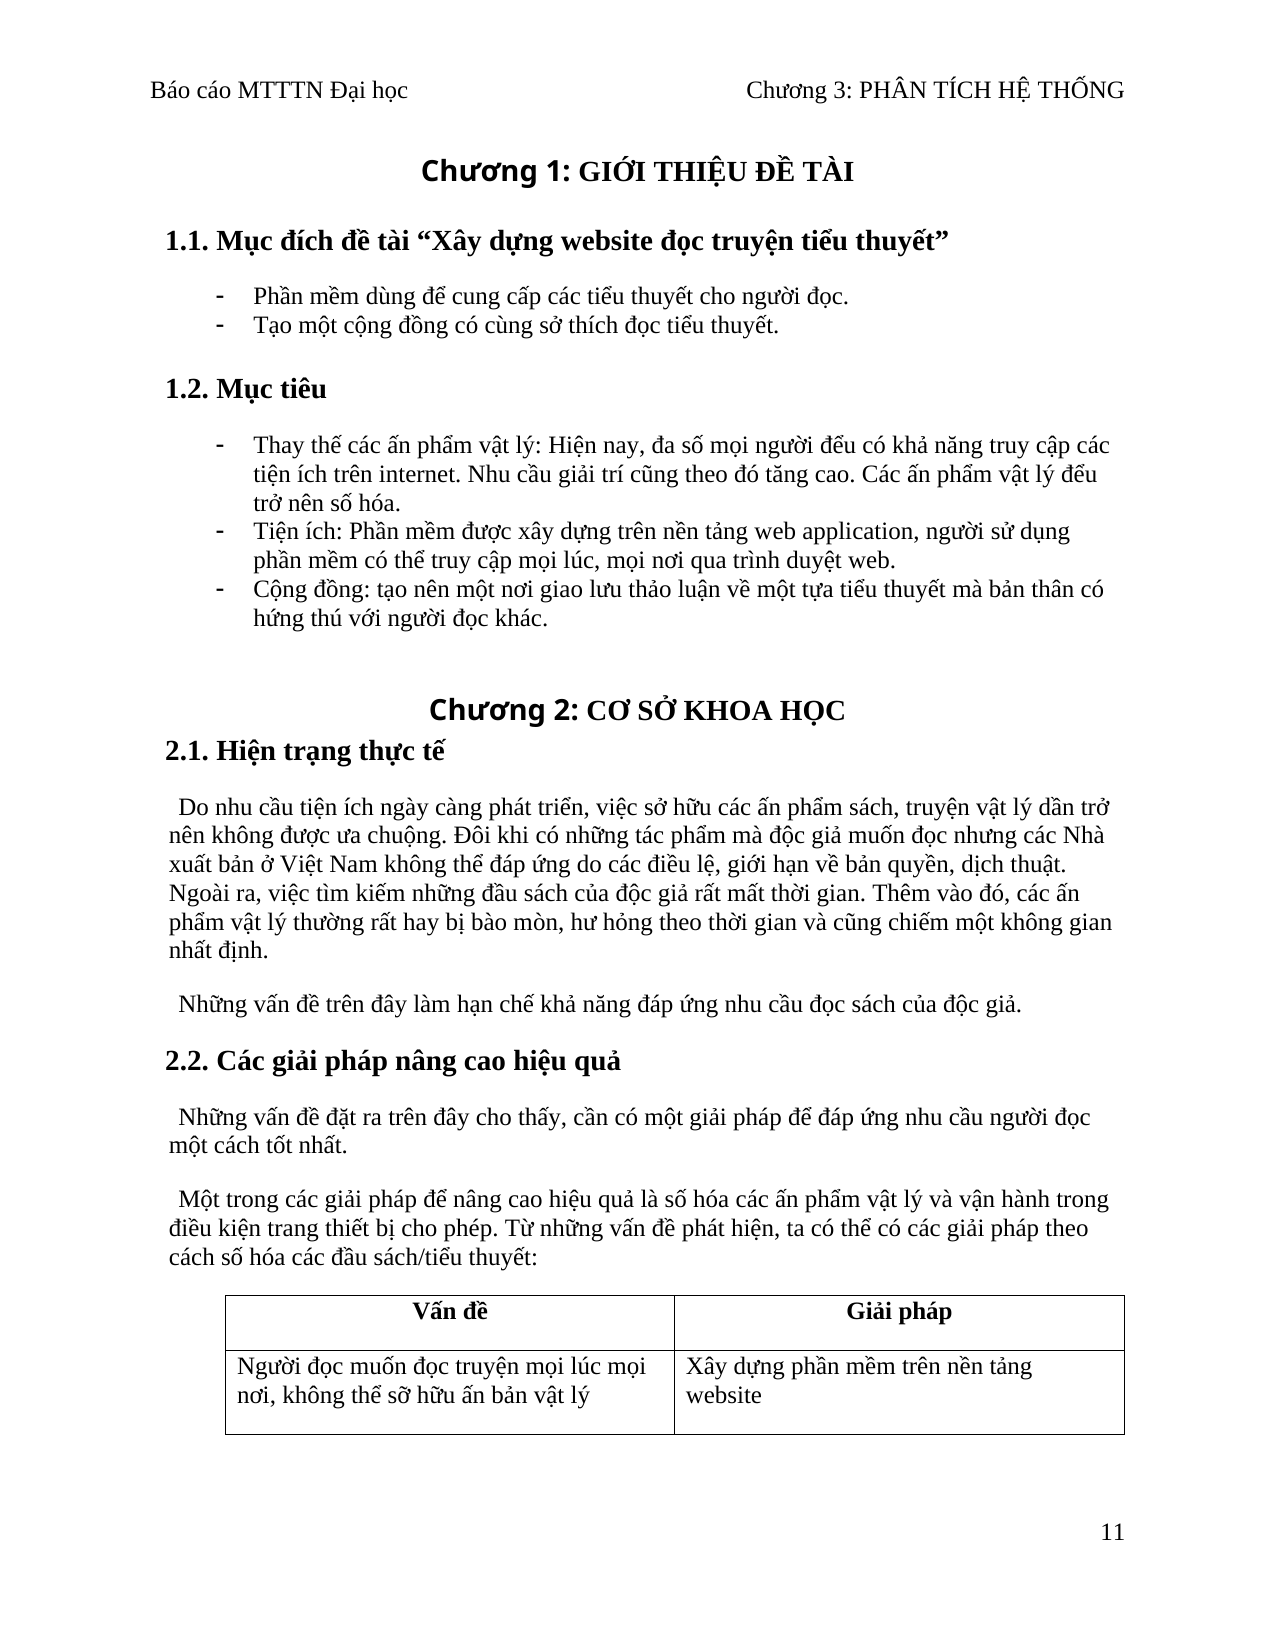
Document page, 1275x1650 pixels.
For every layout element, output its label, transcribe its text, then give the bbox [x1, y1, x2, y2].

subtitle CƠ SỞ KHOA HỌC [150, 689, 1125, 729]
table_header Vấn đề [226, 1296, 674, 1350]
list Cộng đồng: tạo nên một nơi giao lưu thảo luận về một tựa tiểu thuyết mà bản thân có hứng thú với người đọc khác. [216, 574, 1125, 631]
list Phần mềm dùng để cung cấp các tiểu thuyết cho người đọc. [216, 281, 1125, 310]
subtitle Hiện trạng thực tế [165, 733, 1125, 767]
subtitle Mục tiêu [165, 372, 1125, 405]
text Do nhu cầu tiện ích ngày càng phát triển, việc sở hữu các ấn phẩm sách, truyện vật lý dần trở nên không được ưa chuộng. Đôi khi có những tác phẩm mà độc giả muốn đọc nhưng các Nhà xuất bản ở Việt Nam không thể đáp ứng do các điều lệ, giới hạn về bản quyền, dịch thuật. Ngoài ra, việc tìm kiếm những đầu sách của độc giả rất mất thời gian. Thêm vào đó, các ấn phẩm vật lý thường rất hay bị bào mòn, hư hỏng theo thời gian và cũng chiếm một không gian nhất định. [169, 792, 1125, 964]
table_cell Xây dựng phần mềm trên nền tảng website [675, 1351, 1124, 1434]
subtitle Các giải pháp nâng cao hiệu quả [165, 1043, 1125, 1077]
subtitle GIỚI THIỆU ĐỀ TÀI [150, 150, 1125, 190]
table_cell Người đọc muốn đọc truyện mọi lúc mọi nơi, không thể sỡ hữu ấn bản vật lý [226, 1351, 674, 1434]
text Những vấn đề đặt ra trên đây cho thấy, cần có một giải pháp để đáp ứng nhu cầu người đọc một cách tốt nhất. [169, 1102, 1125, 1159]
list Tiện ích: Phần mềm được xây dựng trên nền tảng web application, người sử dụng phần mềm có thể truy cập mọi lúc, mọi nơi qua trình duyệt web. [216, 516, 1125, 574]
list Thay thế các ấn phẩm vật lý: Hiện nay, đa số mọi người đểu có khả năng truy cập các tiện ích trên internet. Nhu cầu giải trí cũng theo đó tăng cao. Các ấn phẩm vật lý đểu trở nên số hóa. [216, 430, 1125, 516]
text Một trong các giải pháp để nâng cao hiệu quả là số hóa các ấn phẩm vật lý và vận hành trong điều kiện trang thiết bị cho phép. Từ những vấn đề phát hiện, ta có thể có các giải pháp theo cách số hóa các đầu sách/tiểu thuyết: [169, 1184, 1125, 1270]
list Tạo một cộng đồng có cùng sở thích đọc tiểu thuyết. [216, 310, 1125, 339]
text Những vấn đề trên đây làm hạn chế khả năng đáp ứng nhu cầu đọc sách của độc giả. [169, 989, 1125, 1018]
subtitle Mục đích đề tài “Xây dựng website đọc truyện tiểu thuyết” [165, 223, 1125, 256]
table_header Giải pháp [675, 1296, 1124, 1350]
